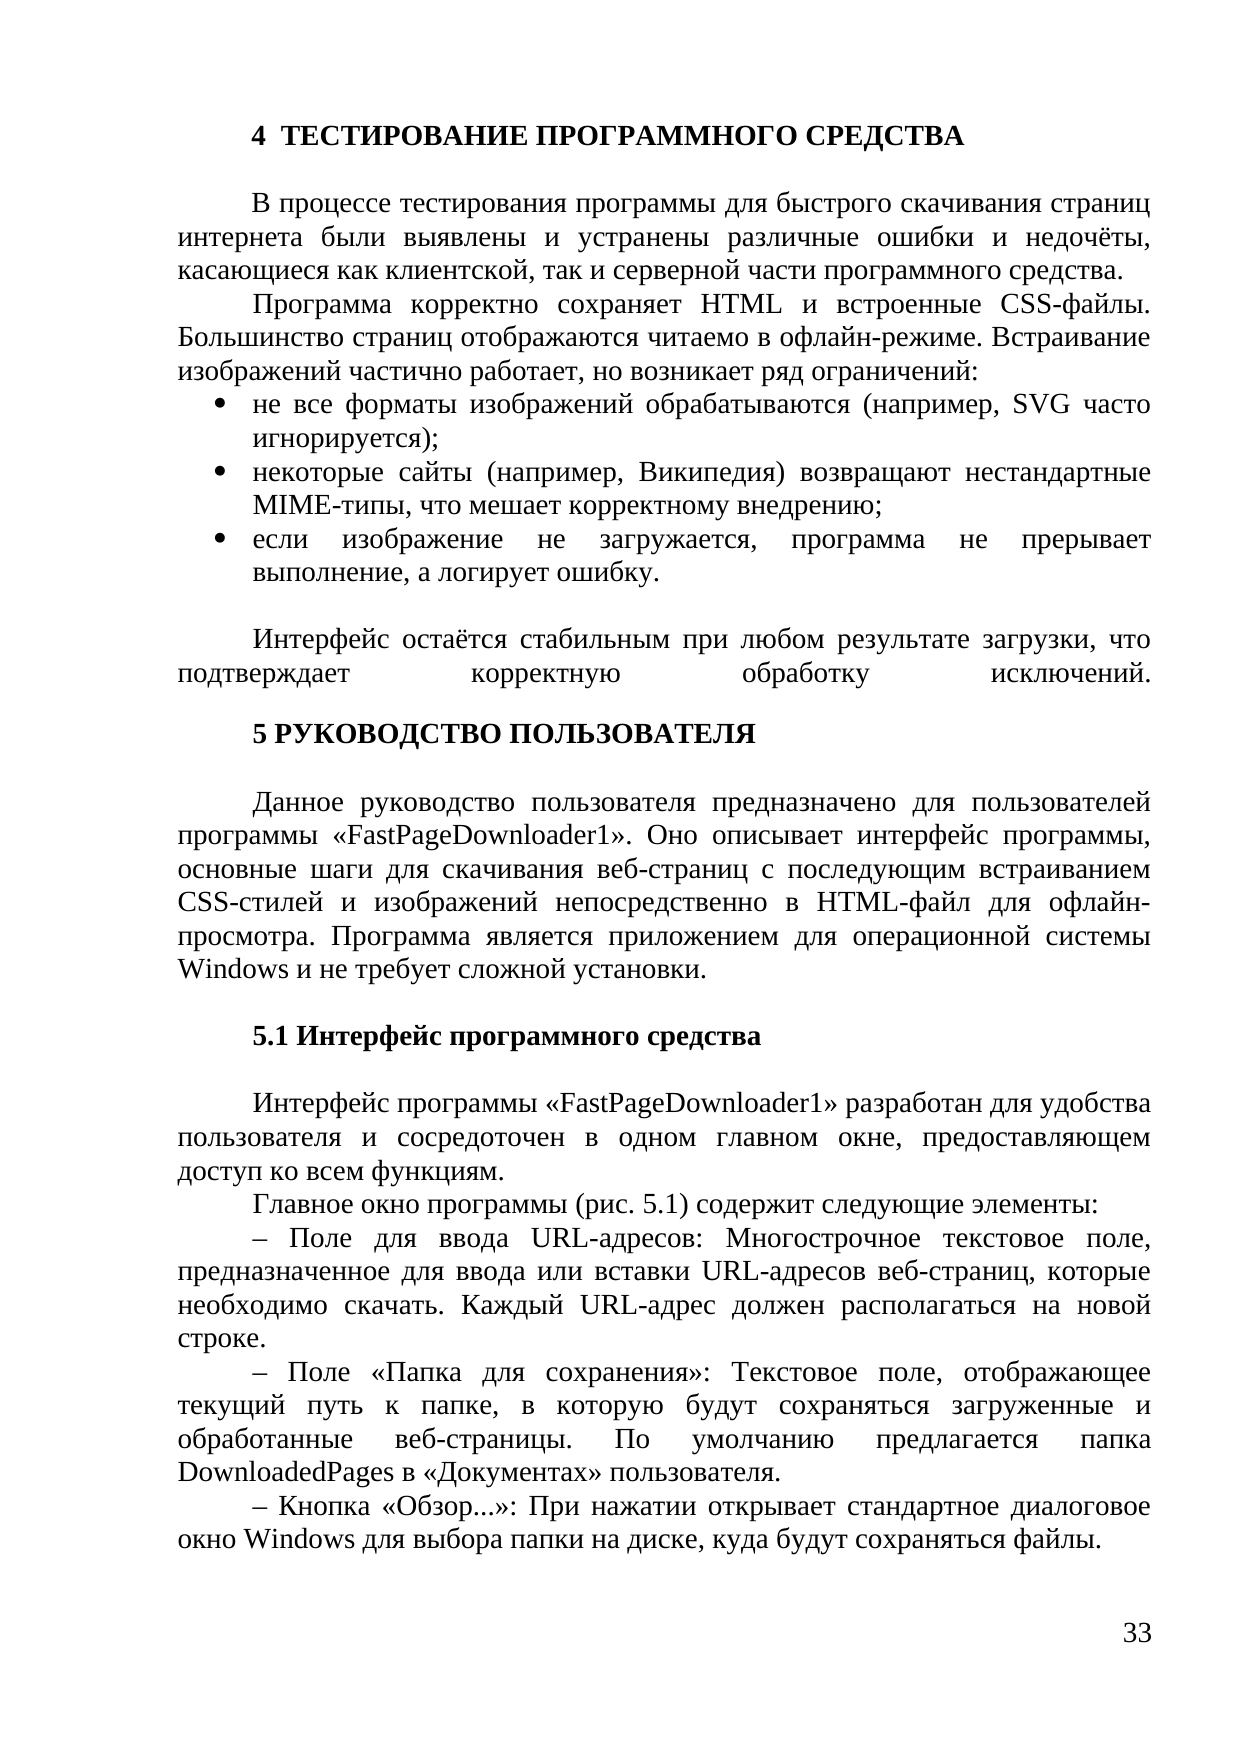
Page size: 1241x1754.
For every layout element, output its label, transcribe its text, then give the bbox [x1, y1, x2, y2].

text Данное руководство пользователя предназначено для пользователей программы «FastPageDownloader1». Оно описывает интерфейс программы, основные шаги для скачивания веб-страниц с последующим встраиванием CSS-стилей и изображений непосредственно в HTML-файл для офлайн-просмотра. Программа является приложением для операционной системы Windows и не требует сложной установки. [177, 784, 1152, 985]
subtitle ТЕСТИРОВАНИЕ ПРОГРАММНОГО СРЕДСТВА [251, 118, 1152, 152]
text – Поле «Папка для сохранения»: Текстовое поле, отображающее текущий путь к папке, в которую будут сохраняться загруженные и обработанные веб-страницы. По умолчанию предлагается папка DownloadedPages в «Документах» пользователя. [177, 1354, 1152, 1488]
text 5.1 Интерфейс программного средства [177, 1018, 1152, 1052]
list некоторые сайты (например, Википедия) возвращают нестандартные MIME-типы, что мешает корректному внедрению; [215, 454, 1152, 521]
text Программа корректно сохраняет HTML и встроенные CSS-файлы. Большинство страниц отображаются читаемо в офлайн-режиме. Встраивание изображений частично работает, но возникает ряд ограничений: [177, 286, 1152, 386]
text В процессе тестирования программы для быстрого скачивания страниц интернета были выявлены и устранены различные ошибки и недочёты, касающиеся как клиентской, так и серверной части программного средства. [177, 185, 1152, 286]
text Интерфейс программы «FastPageDownloader1» разработан для удобства пользователя и сосредоточен в одном главном окне, предоставляющем доступ ко всем функциям. [177, 1086, 1152, 1186]
list не все форматы изображений обрабатываются (например, SVG часто игнорируется); [215, 386, 1152, 454]
text Главное окно программы (рис. 5.1) содержит следующие элементы: [177, 1186, 1152, 1220]
list если изображение не загружается, программа не прерывает выполнение, а логирует ошибку. [215, 521, 1152, 588]
text – Поле для ввода URL-адресов: Многострочное текстовое поле, предназначенное для ввода или вставки URL-адресов веб-страниц, которые необходимо скачать. Каждый URL-адрес должен располагаться на новой строке. [177, 1220, 1152, 1354]
text 5 РУКОВОДСТВО ПОЛЬЗОВАТЕЛЯ [177, 717, 1152, 750]
text Интерфейс остаётся стабильным при любом результате загрузки, что подтверждает корректную обработку исключений. [177, 588, 1152, 717]
text – Кнопка «Обзор...»: При нажатии открывает стандартное диалоговое окно Windows для выбора папки на диске, куда будут сохраняться файлы. [177, 1488, 1152, 1555]
